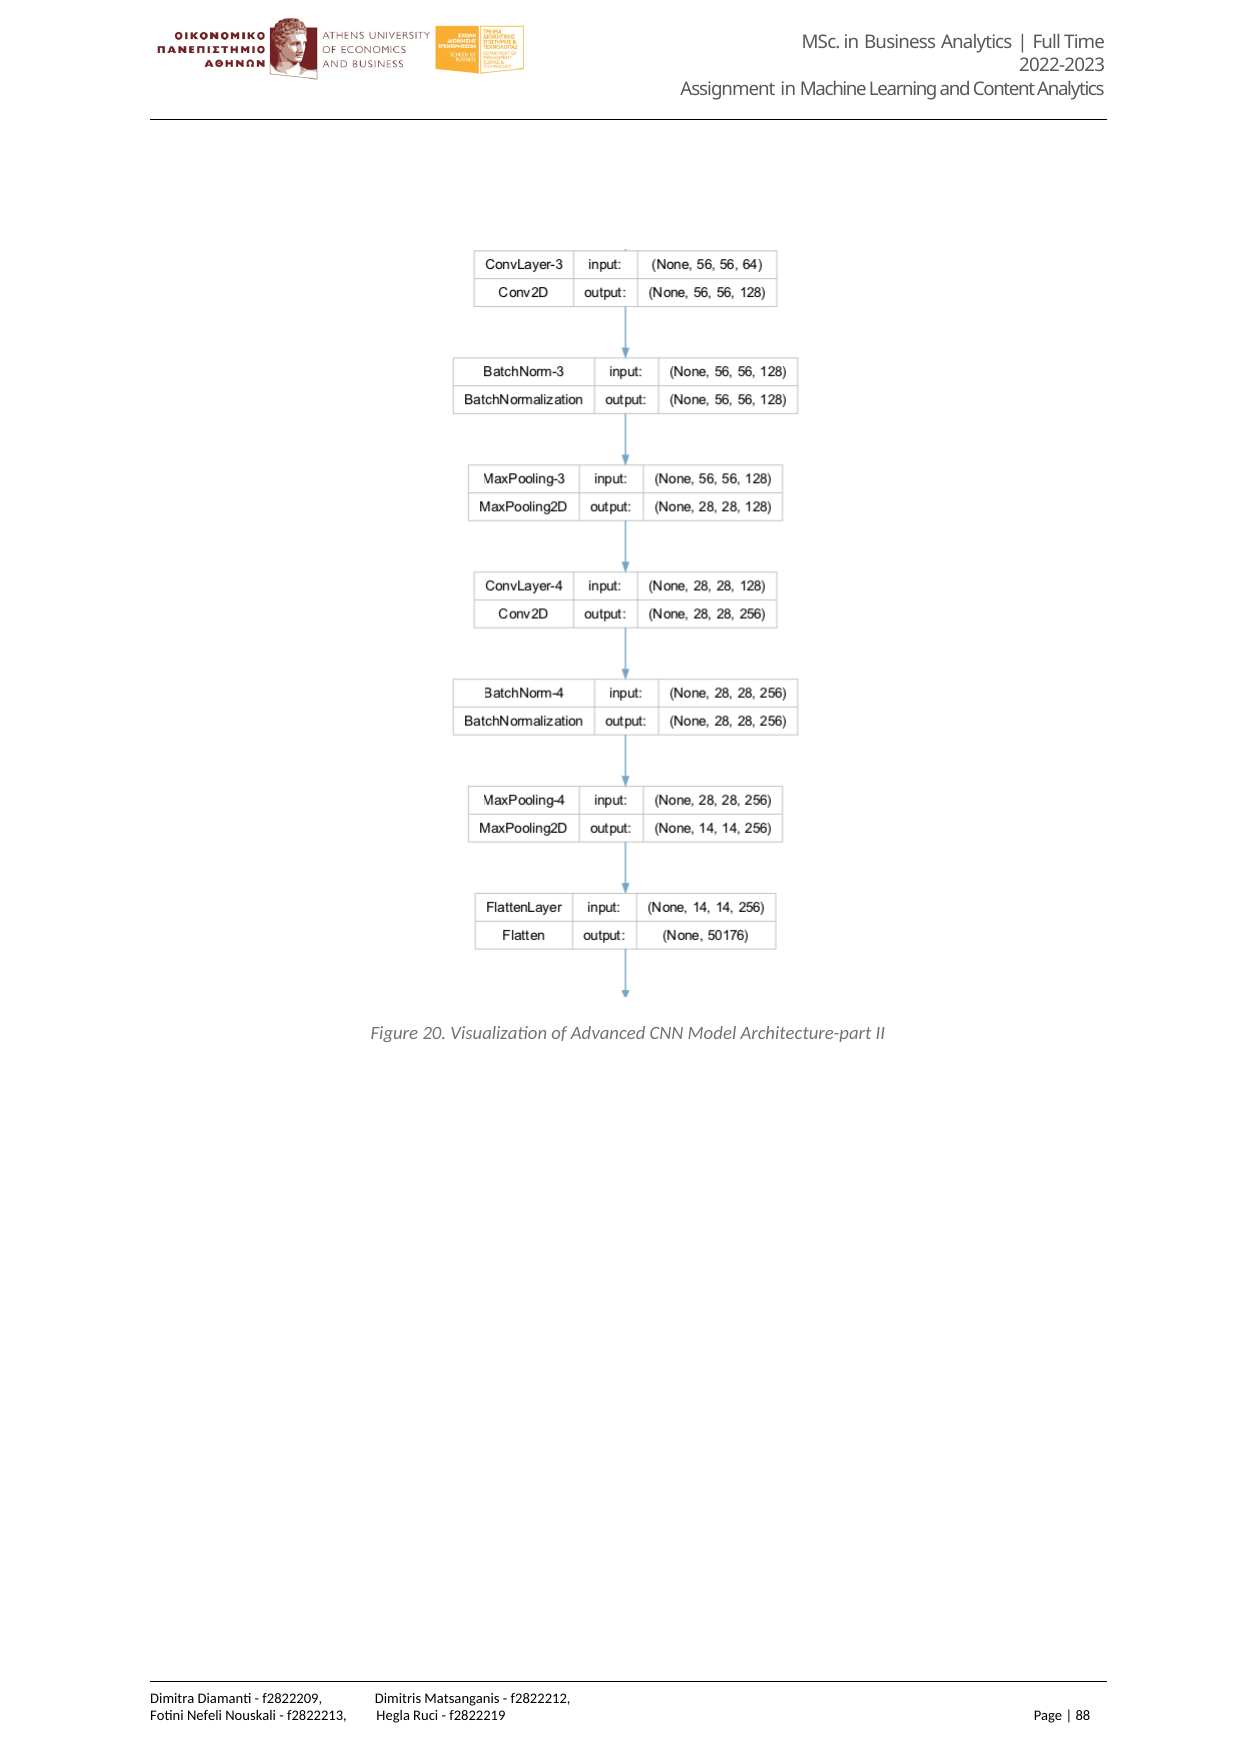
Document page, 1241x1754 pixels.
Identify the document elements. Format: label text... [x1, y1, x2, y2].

picture [450, 249, 807, 997]
picture [151, 17, 526, 82]
text Figure 20. Visualization of Advanced CNN Model Architecture-part II [150, 1021, 1107, 1044]
